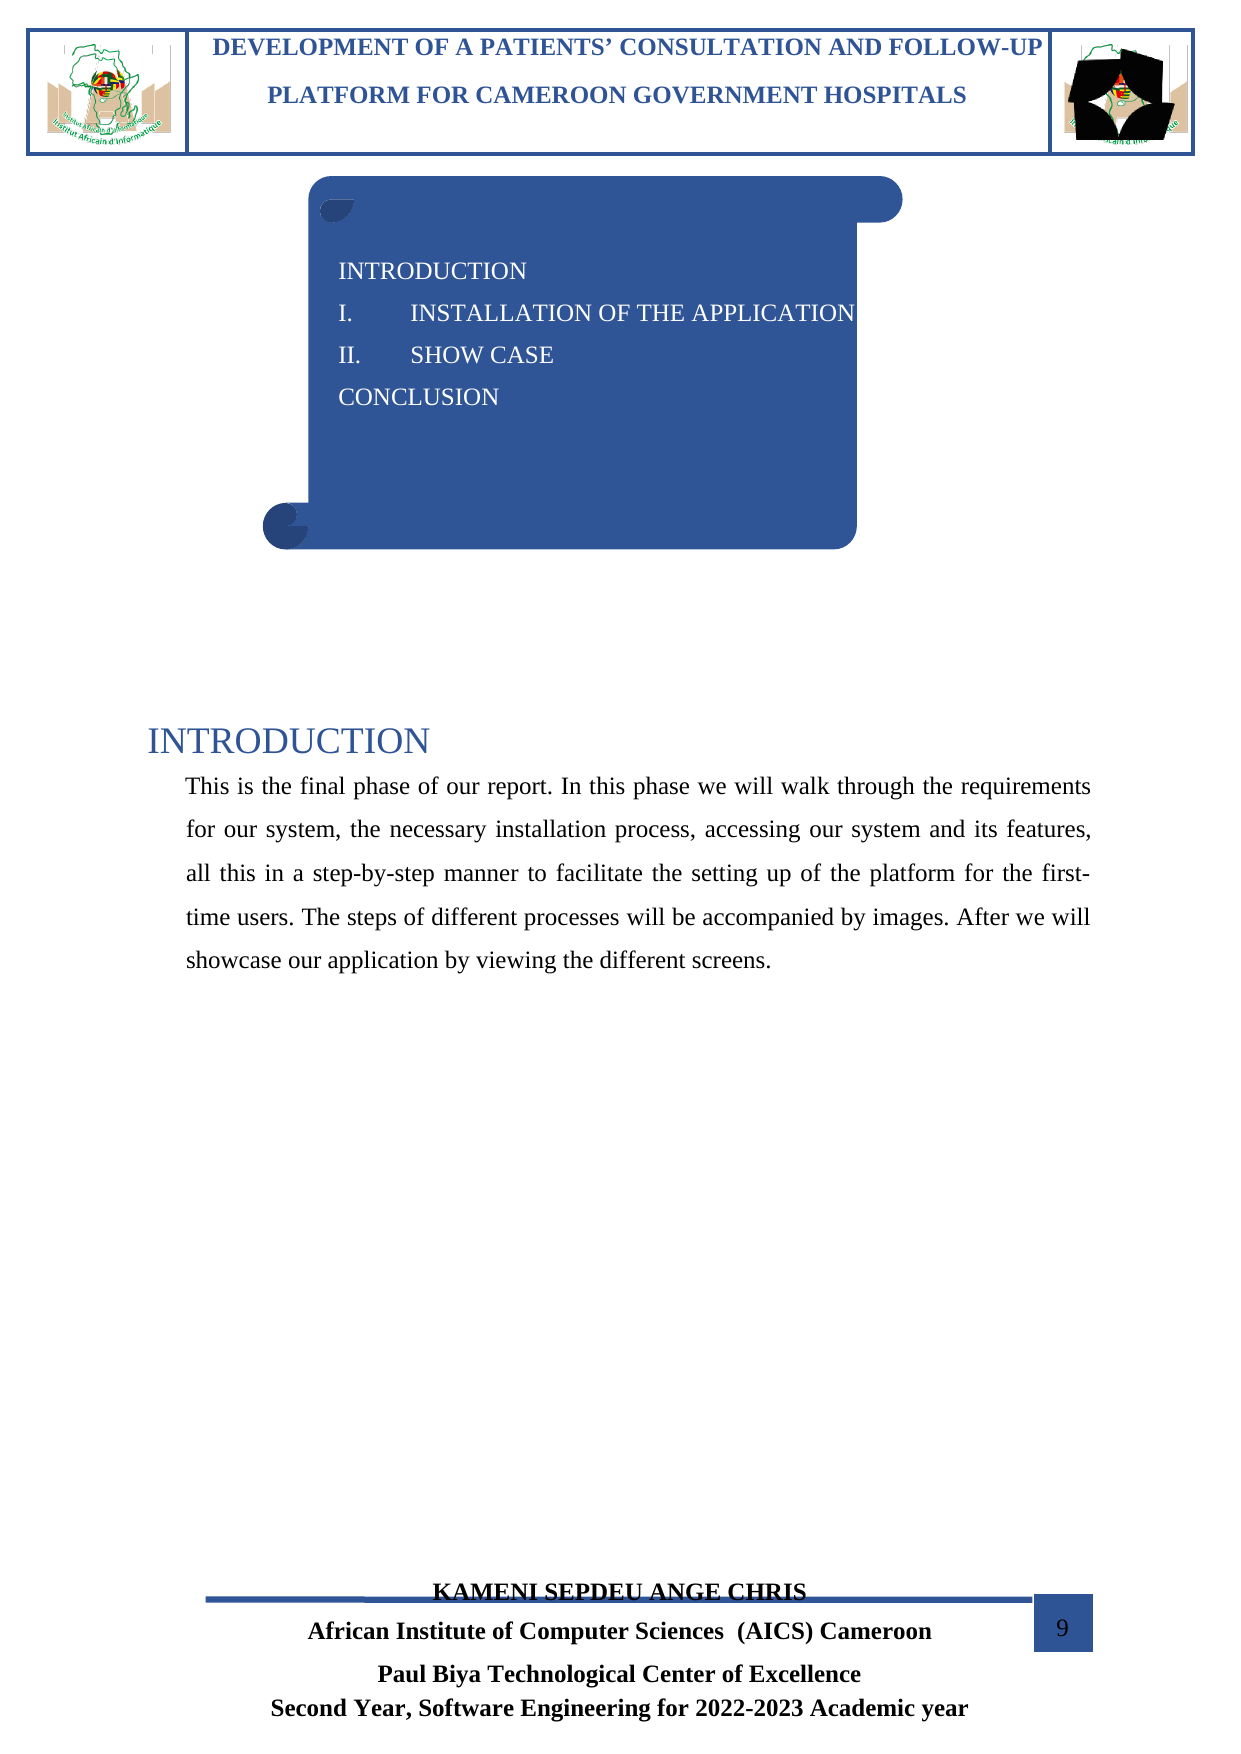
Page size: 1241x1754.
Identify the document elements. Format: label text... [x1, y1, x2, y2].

picture [1055, 32, 1194, 150]
text This is the final phase of our report. In this phase we will walk through the requirements for our system, the necessary installation process, accessing our system and its features, all this in a step-by-step manner to facilitate the setting up of the platform for the first-time users. The steps of different processes will be accompanied by images. After we will showcase our application by viewing the different screens. [185, 771, 1092, 974]
picture [38, 32, 177, 150]
text INTRODUCTION [147, 718, 1211, 762]
